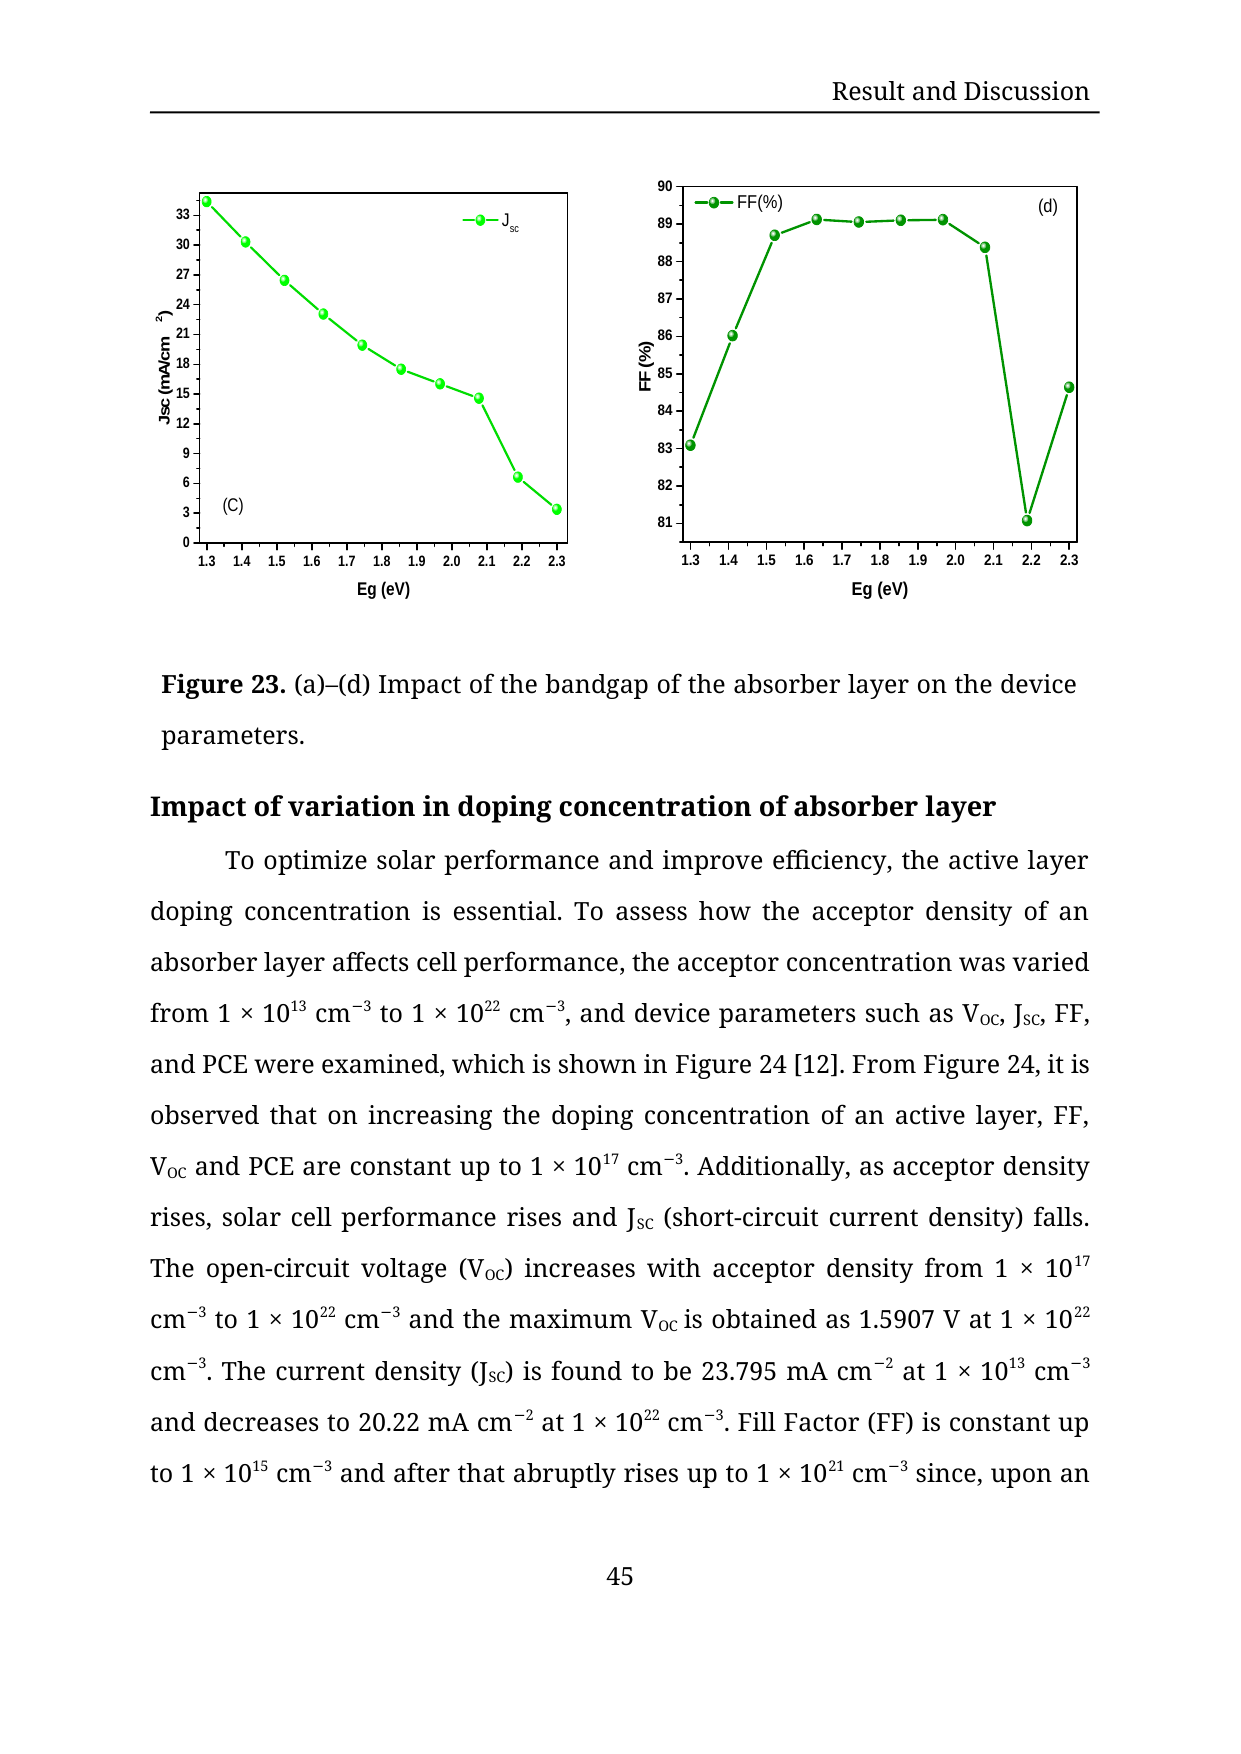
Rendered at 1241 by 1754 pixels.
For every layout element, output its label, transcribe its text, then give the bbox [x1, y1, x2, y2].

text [150, 843, 1090, 1489]
subtitle Impact of variation in doping concentration of absorber layer [150, 787, 1090, 824]
table_cell [612, 150, 1090, 667]
table_cell [150, 150, 612, 667]
table_cell Figure 23. (a)–(d) Impact of the bandgap of the absorber layer on the device parameters. [150, 667, 1090, 783]
